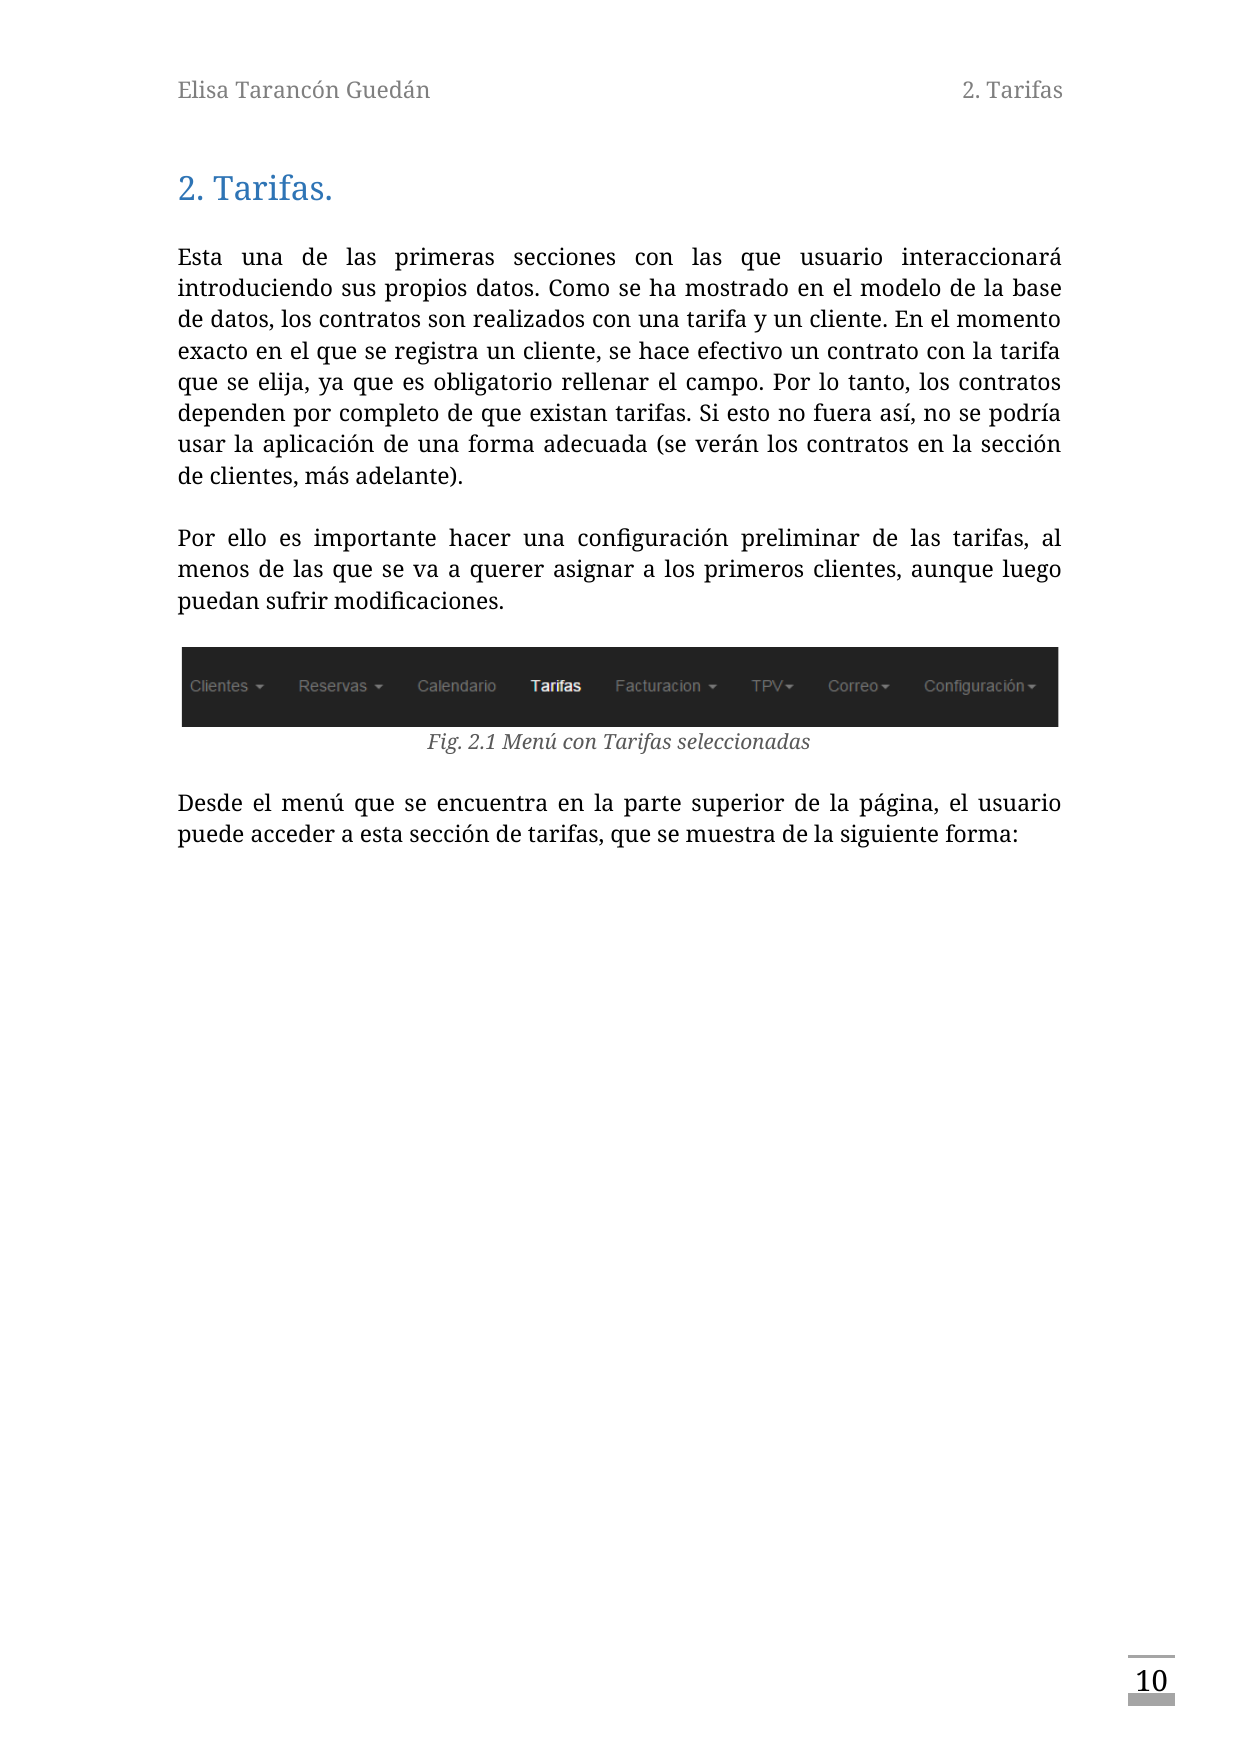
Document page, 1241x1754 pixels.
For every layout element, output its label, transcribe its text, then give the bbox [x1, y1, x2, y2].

text Fig. 2.1 Menú con Tarifas seleccionadas [177, 727, 1063, 755]
text Esta una de las primeras secciones con las que usuario interaccionará introduciendo sus propios datos. Como se ha mostrado en el modelo de la base de datos, los contratos son realizados con una tarifa y un cliente. En el momento exacto en el que se registra un cliente, se hace efectivo un contrato con la tarifa que se elija, ya que es obligatorio rellenar el campo. Por lo tanto, los contratos dependen por completo de que existan tarifas. Si esto no fuera así, no se podría usar la aplicación de una forma adecuada (se verán los contratos en la sección de clientes, más adelante). [177, 241, 1063, 491]
picture [181, 647, 1059, 727]
subtitle 2. Tarifas. [177, 164, 1063, 210]
text Por ello es importante hacer una configuración preliminar de las tarifas, al menos de las que se va a querer asignar a los primeros clientes, aunque luego puedan sufrir modificaciones. [177, 522, 1063, 616]
text Desde el menú que se encuentra en la parte superior de la página, el usuario puede acceder a esta sección de tarifas, que se muestra de la siguiente forma: [177, 787, 1063, 849]
